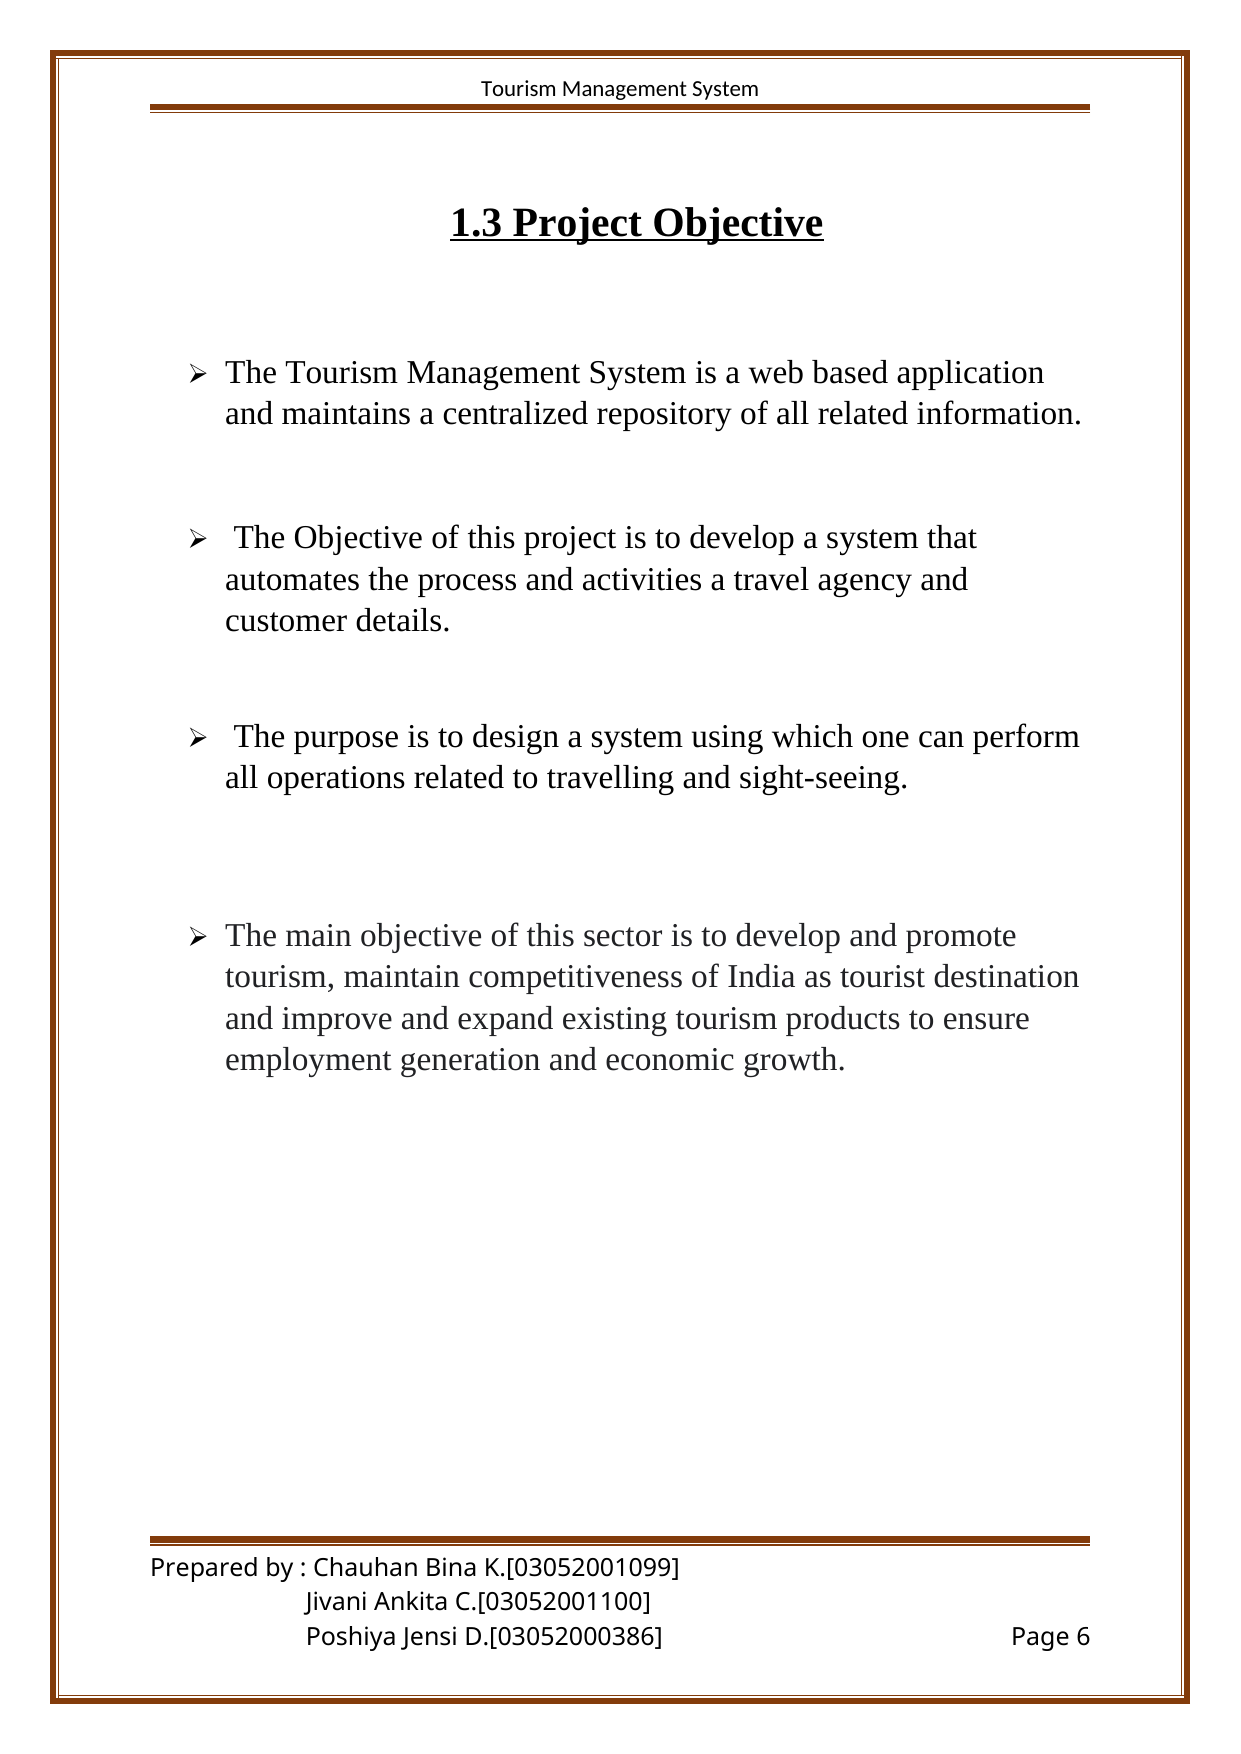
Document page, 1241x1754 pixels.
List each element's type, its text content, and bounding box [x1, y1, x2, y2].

list The purpose is to design a system using which one can perform all operations related to travelling and sight-seeing. [187, 716, 1090, 796]
list The Tourism Management System is a web based application and maintains a centralized repository of all related information. [187, 352, 1090, 432]
list 1.3 Project Objective [450, 197, 1090, 245]
list The Objective of this project is to develop a system that automates the process and activities a travel agency and customer details. [187, 518, 1090, 639]
list The main objective of this sector is to develop and promote tourism, maintain competitiveness of India as tourist destination and improve and expand existing tourism products to ensure employment generation and economic growth. [187, 915, 1090, 1078]
